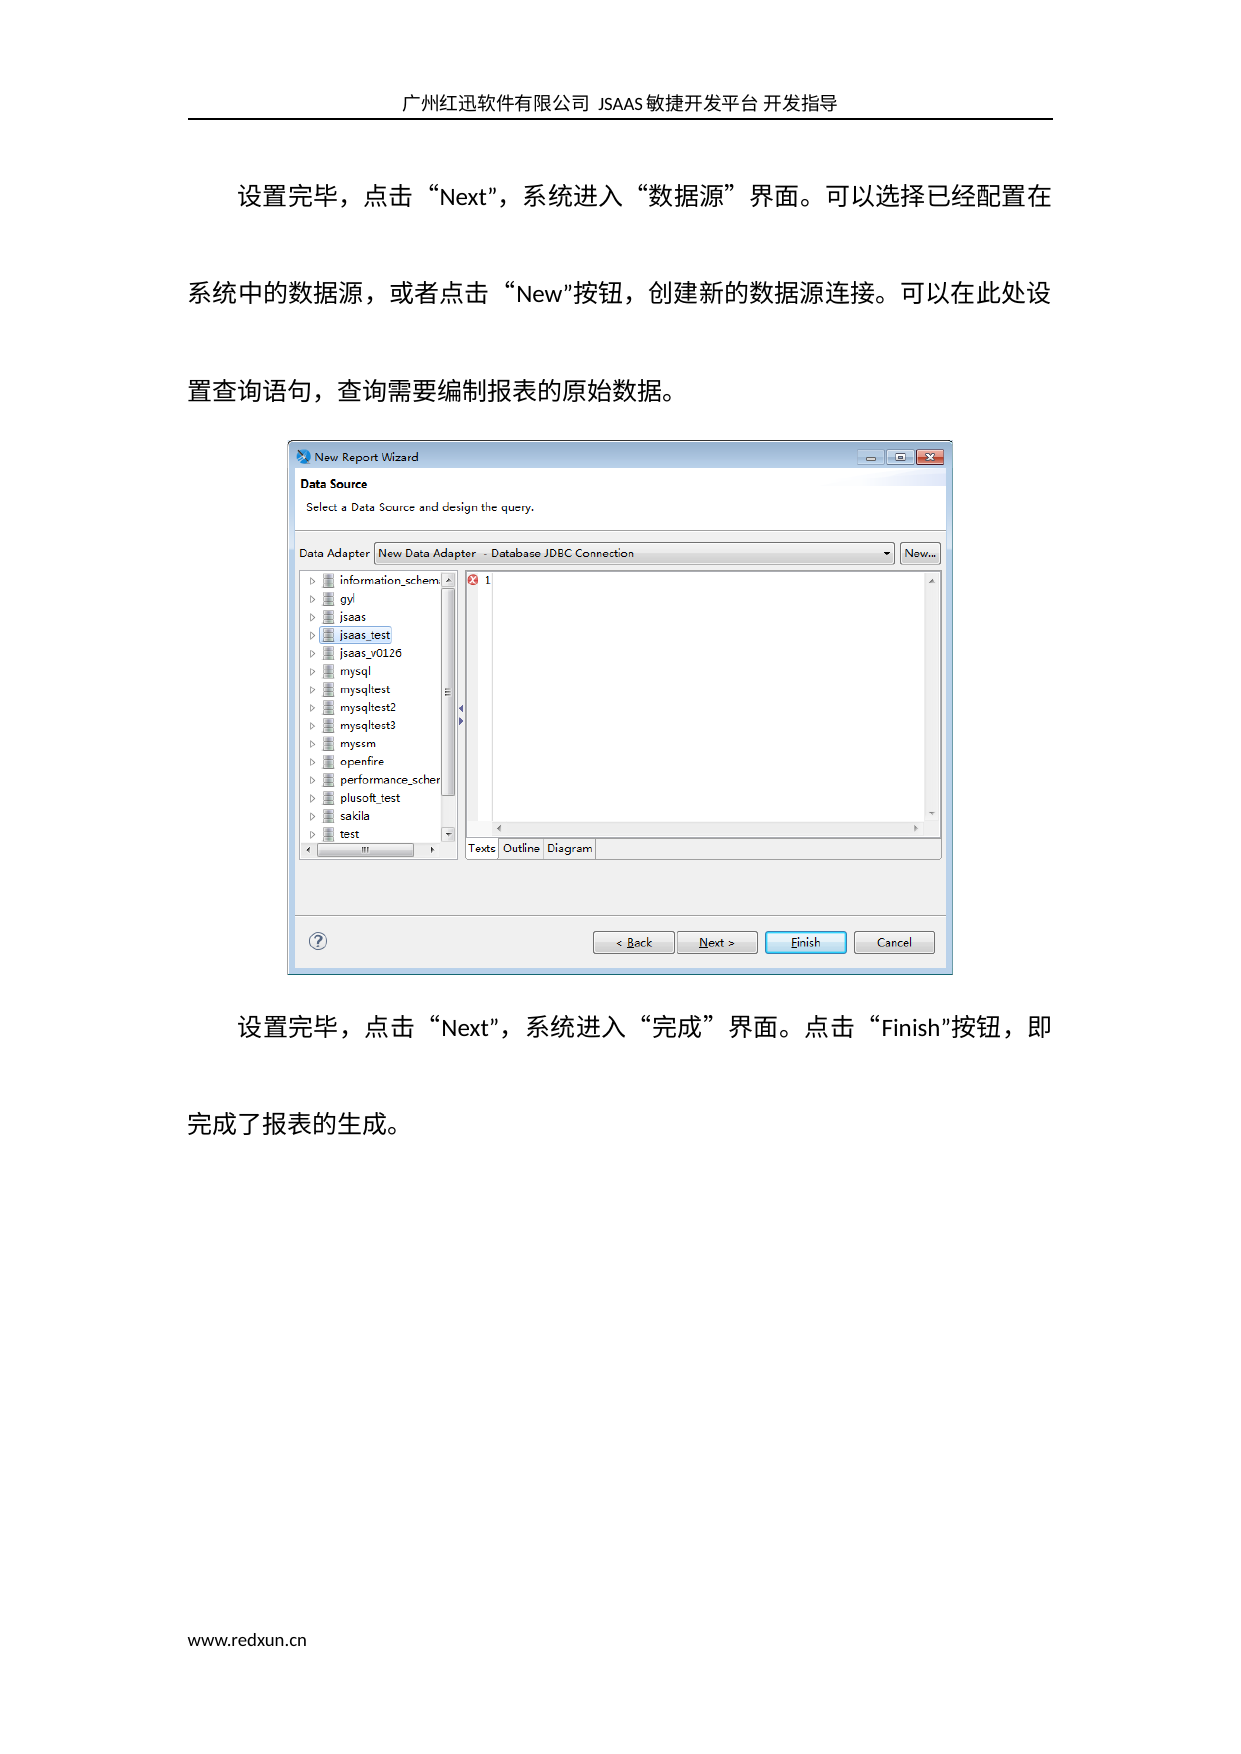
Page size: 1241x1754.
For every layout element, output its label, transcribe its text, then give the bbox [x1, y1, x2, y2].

text 设置完毕，点击“Next”，系统进入“完成”界面。点击“Finish”按钮，即完成了报表的生成。 [187, 993, 1053, 1155]
picture [287, 440, 953, 975]
text 设置完毕，点击“Next”，系统进入“数据源”界面。可以选择已经配置在系统中的数据源，或者点击“New”按钮，创建新的数据源连接。可以在此处设置查询语句，查询需要编制报表的原始数据。 [187, 162, 1053, 422]
